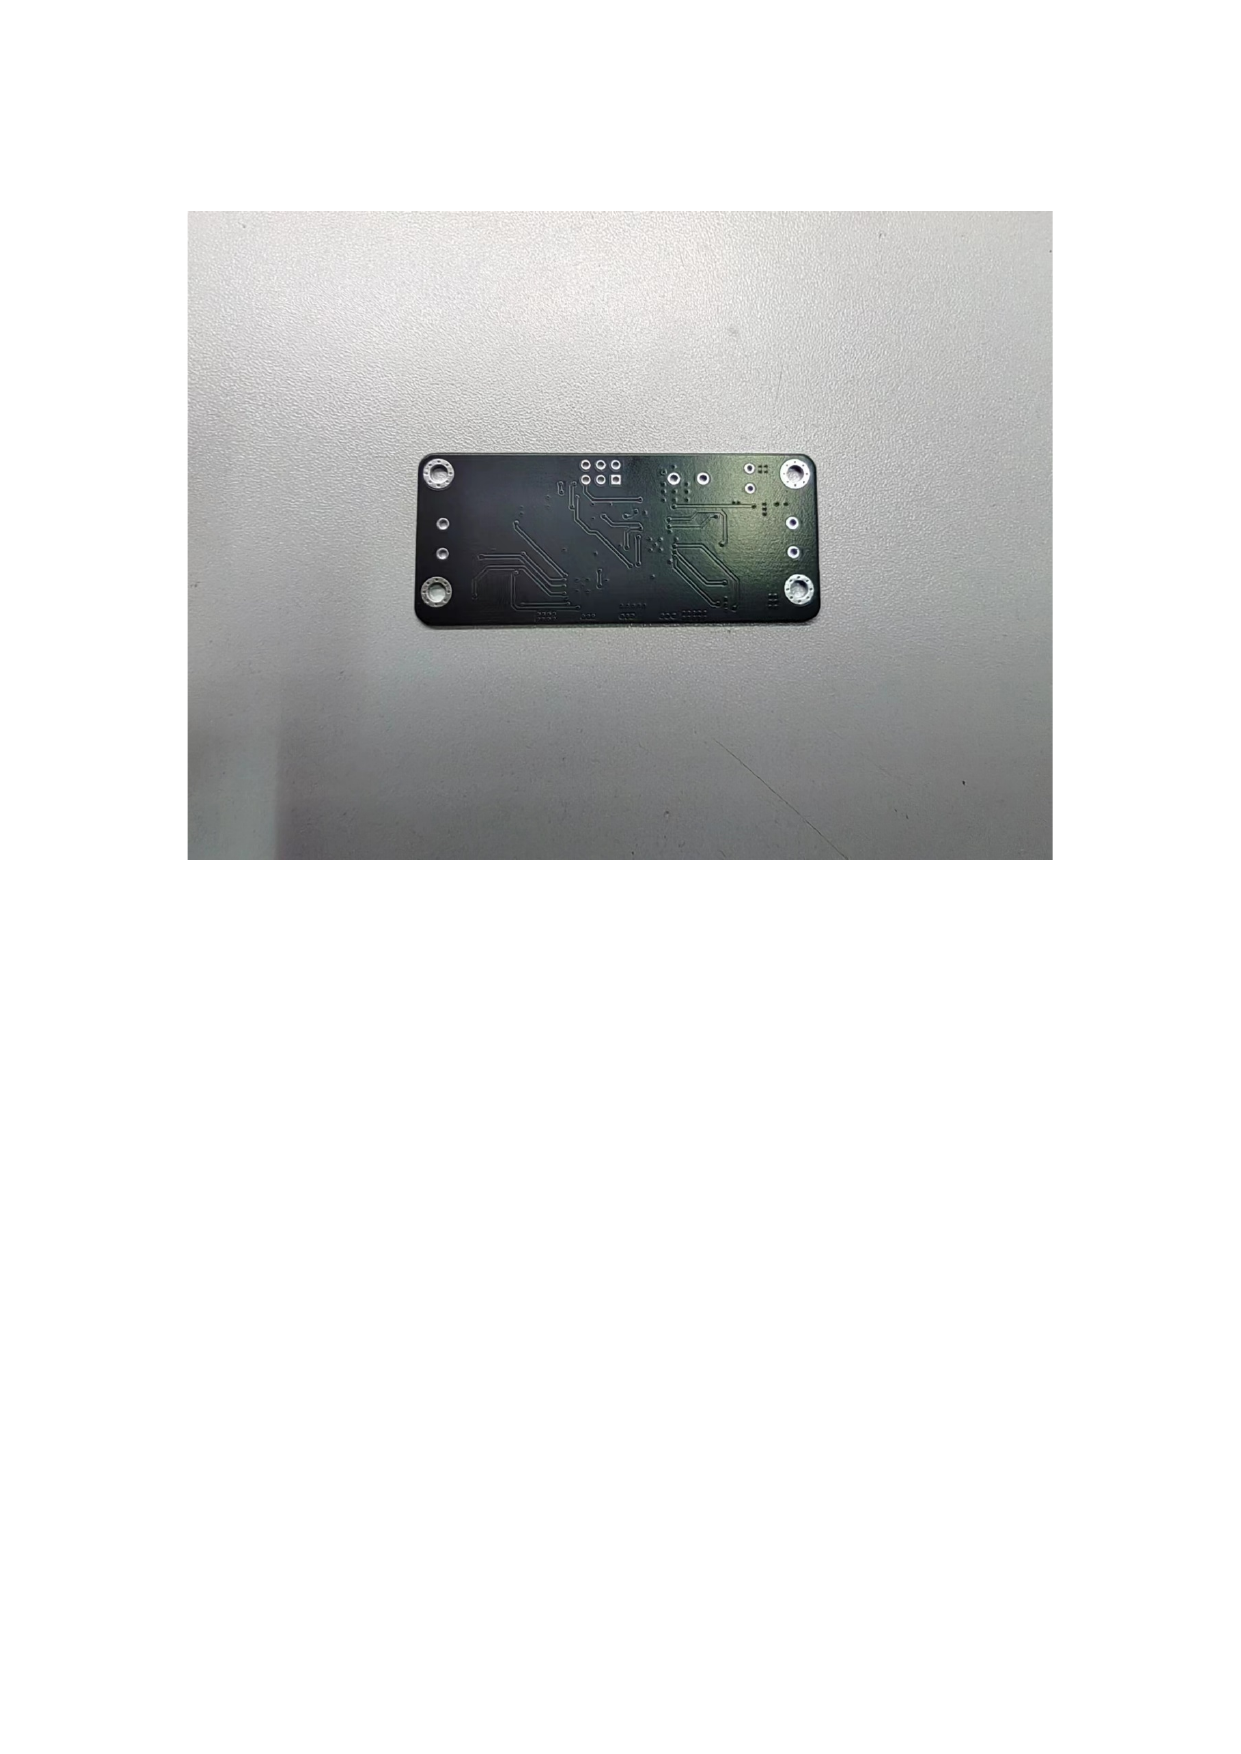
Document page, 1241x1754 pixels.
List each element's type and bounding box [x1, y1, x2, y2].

picture [187, 211, 1053, 860]
